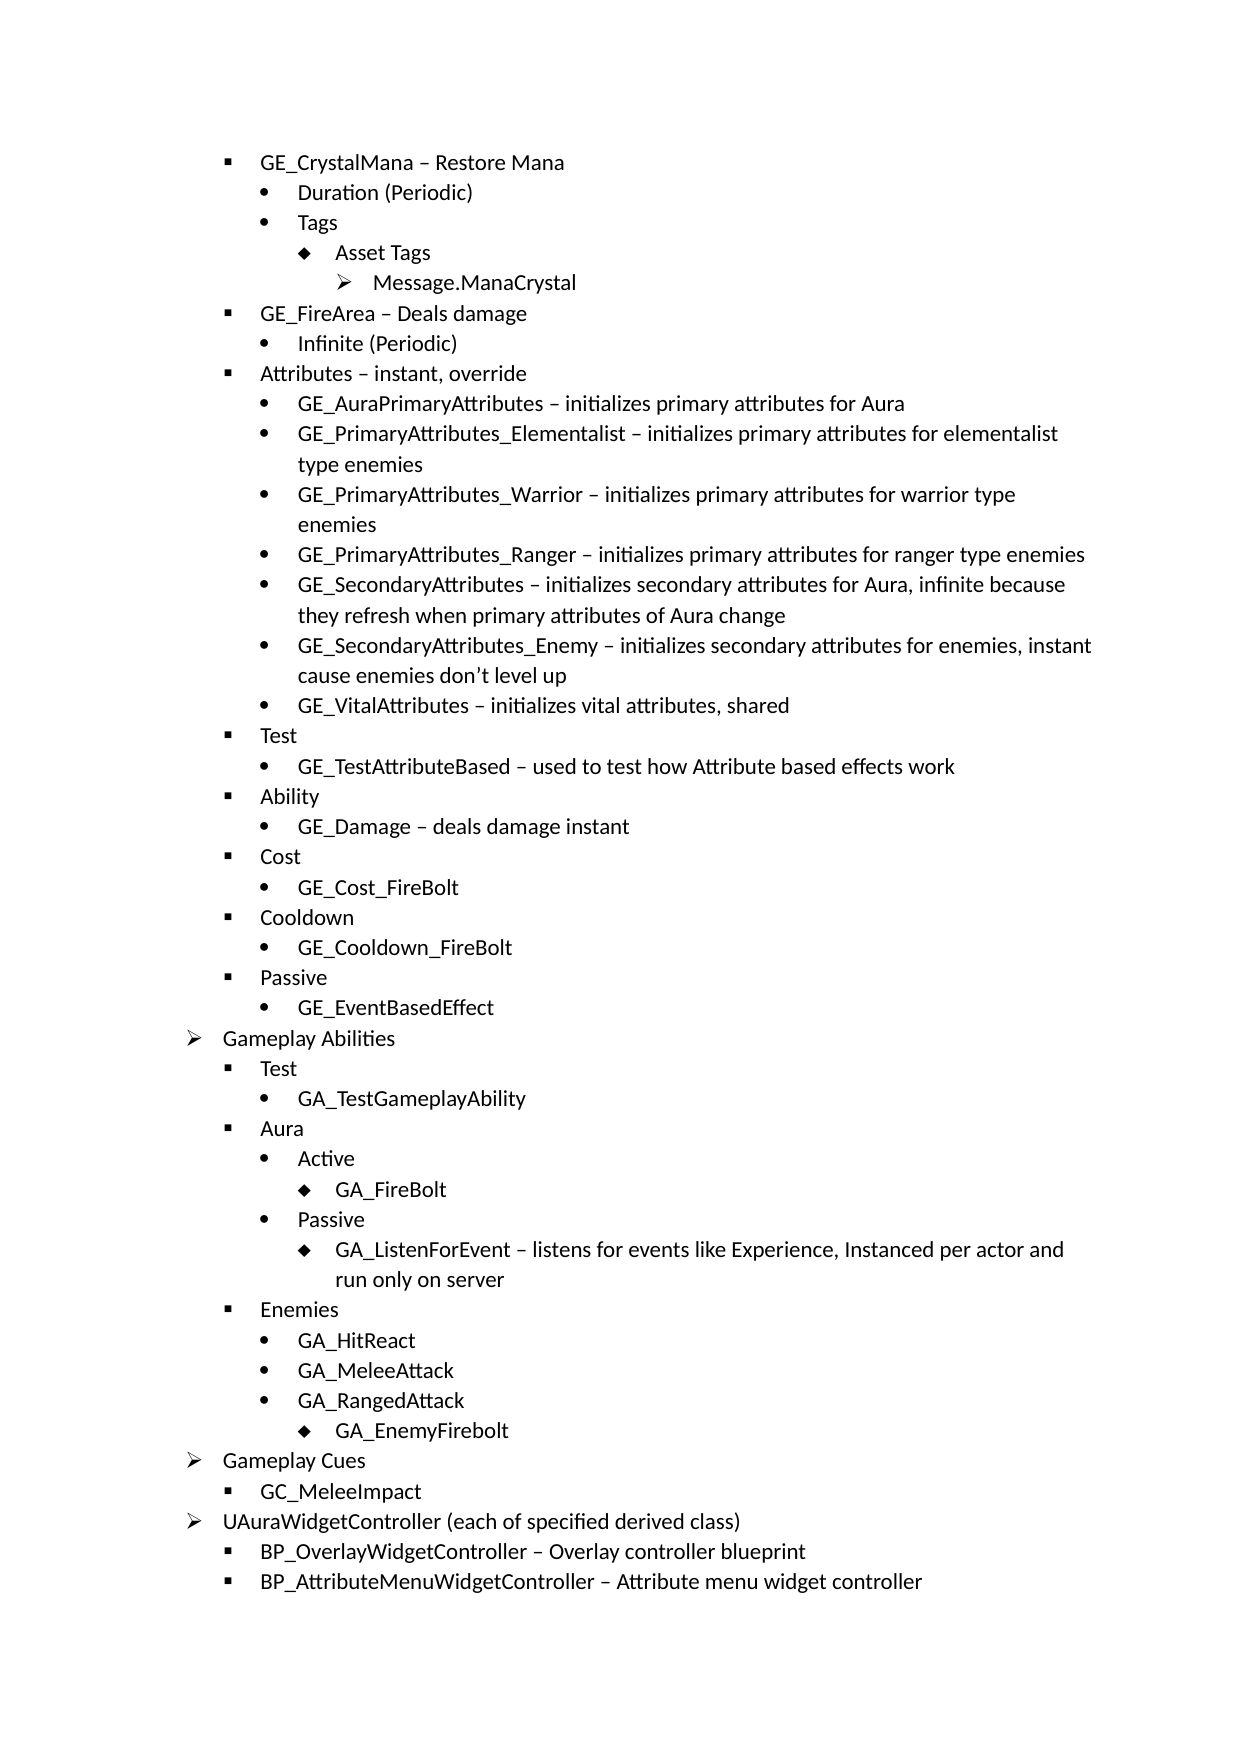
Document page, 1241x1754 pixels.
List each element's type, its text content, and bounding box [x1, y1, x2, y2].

list Gameplay Abilities [185, 1024, 1093, 1052]
list Passive [260, 1205, 1093, 1233]
list GA_MeleeAttack [260, 1356, 1093, 1384]
list Ability [223, 782, 1093, 810]
list GE_SecondaryAttributes – initializes secondary attributes for Aura, infinite because they refresh when primary attributes of Aura change [260, 571, 1093, 629]
list Passive [223, 963, 1093, 991]
list Active [260, 1144, 1093, 1172]
list GE_EventBasedEffect [260, 993, 1093, 1021]
list Test [223, 1054, 1093, 1082]
list Infinite (Periodic) [260, 329, 1093, 357]
list Asset Tags [298, 238, 1093, 266]
list BP_OverlayWidgetController – Overlay controller blueprint [223, 1537, 1093, 1565]
list GE_Cooldown_FireBolt [260, 933, 1093, 961]
list Duration (Periodic) [260, 178, 1093, 206]
list GA_HitReact [260, 1326, 1093, 1354]
list GE_Damage – deals damage instant [260, 812, 1093, 840]
list Gameplay Cues [185, 1447, 1093, 1474]
list GE_Cost_FireBolt [260, 873, 1093, 901]
list UAuraWidgetController (each of specified derived class) [185, 1507, 1093, 1535]
list GE_VitalAttributes – initializes vital attributes, shared [260, 691, 1093, 719]
list GA_EnemyFirebolt [298, 1416, 1093, 1444]
list GE_PrimaryAttributes_Ranger – initializes primary attributes for ranger type enemies [260, 540, 1093, 568]
list GE_FireArea – Deals damage [223, 299, 1093, 327]
list Test [223, 722, 1093, 749]
list BP_AttributeMenuWidgetController – Attribute menu widget controller [223, 1567, 1093, 1595]
list GA_TestGameplayAbility [260, 1084, 1093, 1112]
list GE_AuraPrimaryAttributes – initializes primary attributes for Aura [260, 389, 1093, 417]
list Message.ManaCrystal [335, 268, 1093, 296]
list GE_SecondaryAttributes_Enemy – initializes secondary attributes for enemies, instant cause enemies don’t level up [260, 631, 1093, 689]
list GC_MeleeImpact [223, 1477, 1093, 1505]
list Tags [260, 208, 1093, 236]
list Enemies [223, 1296, 1093, 1323]
list GE_CrystalMana – Restore Mana [223, 148, 1093, 176]
list Cooldown [223, 903, 1093, 931]
list GE_PrimaryAttributes_Warrior – initializes primary attributes for warrior type enemies [260, 480, 1093, 538]
list GA_RangedAttack [260, 1386, 1093, 1414]
list GA_ListenForEvent – listens for events like Experience, Instanced per actor and run only on server [298, 1235, 1093, 1293]
list GE_PrimaryAttributes_Elementalist – initializes primary attributes for elementalist type enemies [260, 419, 1093, 478]
list Aura [223, 1114, 1093, 1142]
list Attributes – instant, override [223, 359, 1093, 387]
list GE_TestAttributeBased – used to test how Attribute based effects work [260, 752, 1093, 780]
list GA_FireBolt [298, 1175, 1093, 1203]
list Cost [223, 842, 1093, 870]
